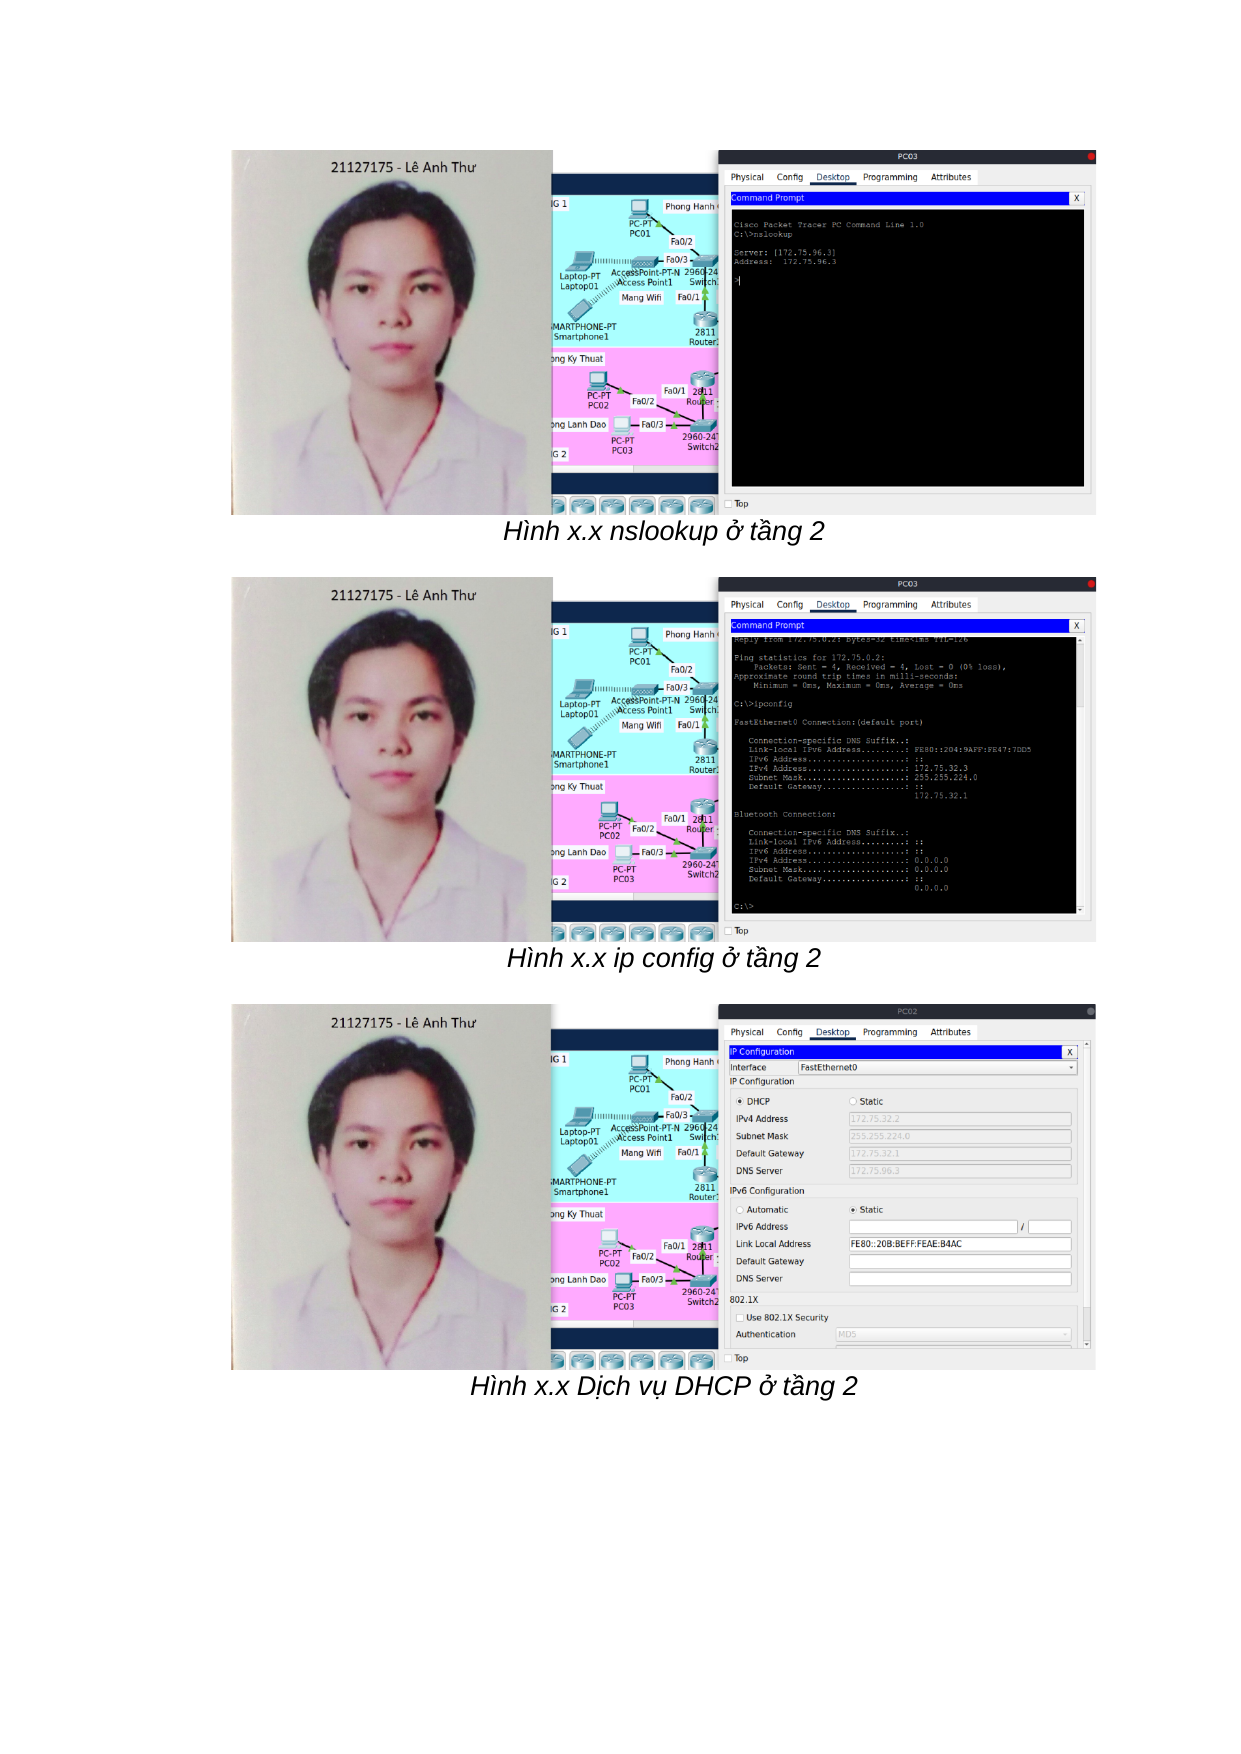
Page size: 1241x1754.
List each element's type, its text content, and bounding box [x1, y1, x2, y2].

picture [231, 1004, 1096, 1370]
picture [231, 577, 1097, 942]
text Hình x.x nslookup ở tầng 2 [231, 515, 1053, 546]
text Hình x.x Dịch vụ DHCP ở tầng 2 [231, 1370, 1053, 1401]
text Hình x.x ip config ở tầng 2 [231, 942, 1053, 973]
picture [231, 150, 1097, 515]
